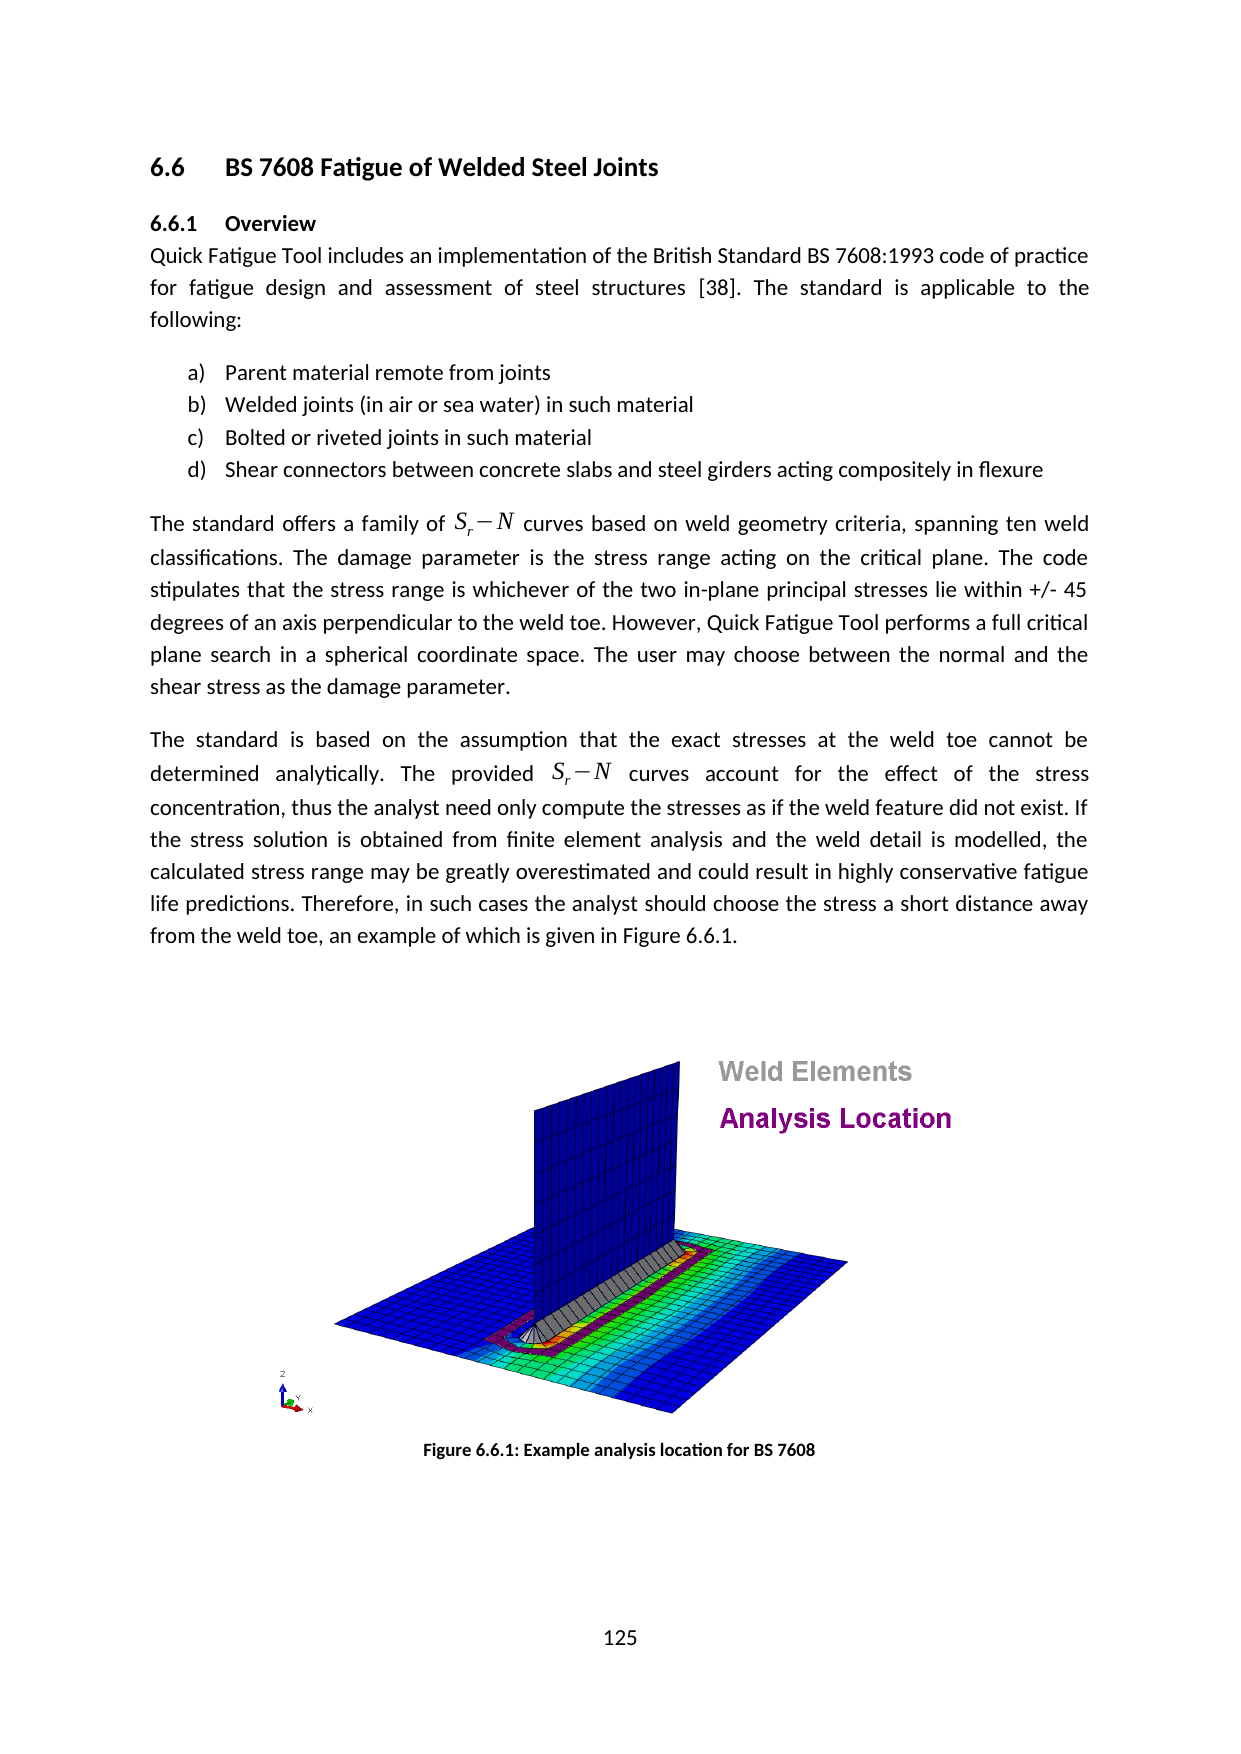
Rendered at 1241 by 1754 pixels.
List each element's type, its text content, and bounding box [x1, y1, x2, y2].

list Welded joints (in air or sea water) in such material [187, 391, 1090, 418]
list Parent material remote from joints [187, 358, 1090, 386]
picture [265, 1051, 974, 1429]
text Quick Fatigue Tool includes an implementation of the British Standard BS 7608:1993 code of practice for fatigue design and assessment of steel structures. The standard is applicable to the following: [150, 241, 1090, 333]
subtitle 6.6.1 Overview [150, 209, 1090, 237]
subtitle 6.6 BS 7608 Fatigue of Welded Steel Joints [150, 150, 1090, 183]
list Bolted or riveted joints in such material [187, 423, 1090, 451]
text The standard is based on the assumption that the exact stresses at the weld toe cannot be determined analytically. The provided curves account for the effect of the stress concentration, thus the analyst need only compute the stresses as if the weld feature did not exist. If the stress solution is obtained from finite element analysis and the weld detail is modelled, the calculated stress range may be greatly overestimated and could result in highly conservative fatigue life predictions. Therefore, in such cases the analyst should choose the stress a short distance away from the weld toe, an example of which is given in Figure 6.6.1. [150, 725, 1090, 950]
text The standard offers a family of curves based on weld geometry criteria, spanning ten weld classifications. The damage parameter is the stress range acting on the critical plane. The code stipulates that the stress range is whichever of the two in-plane principal stresses lie within +/- 45 degrees of an axis perpendicular to the weld toe. However, Quick Fatigue Tool performs a full critical plane search in a spherical coordinate space. The user may choose between the normal and the shear stress as the damage parameter. [150, 508, 1090, 700]
list Shear connectors between concrete slabs and steel girders acting compositely in flexure [187, 455, 1090, 483]
